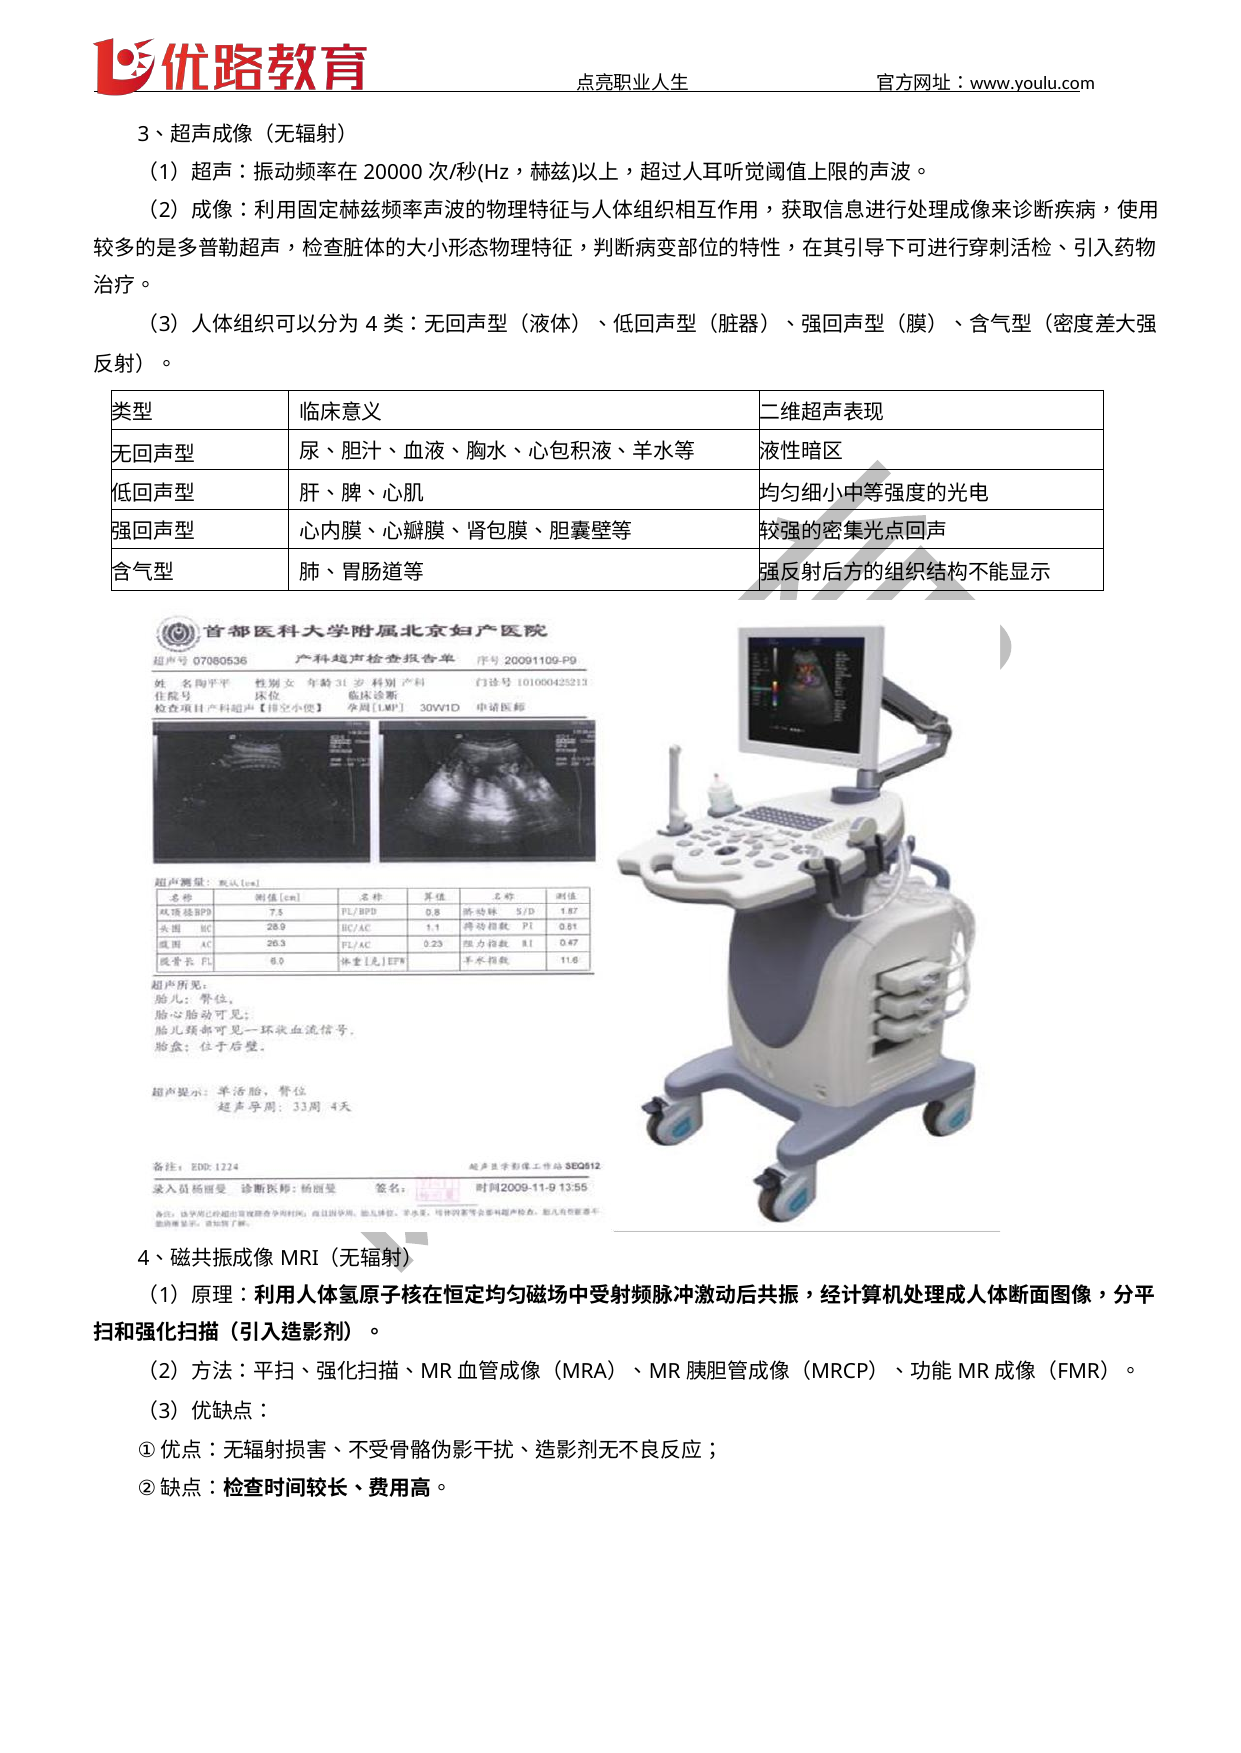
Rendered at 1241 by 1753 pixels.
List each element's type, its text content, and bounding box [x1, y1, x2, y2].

text （1）超声：振动频率在 20000 次/秒(Hz，赫兹)以上，超过人耳听觉阈值上限的声波。 [137, 148, 1161, 188]
table_cell 尿、胆汁、血液、胸水、心包积液、羊水等 [289, 430, 759, 469]
table_cell 强反射后方的组织结构不能显示 [760, 549, 1103, 590]
table_cell 肺、胃肠道等 [289, 549, 759, 590]
table_cell 均匀细小中等强度的光电 [760, 470, 1103, 508]
text （2）成像：利用固定赫兹频率声波的物理特征与人体组织相互作用，获取信息进行处理成像来诊断疾病，使用较多的是多普勒超声，检查脏体的大小形态物理特征，判断病变部位的特性，在其引导下可进行穿刺活检、引入药物治疗。 [94, 188, 1161, 300]
text （3）人体组织可以分为 4 类：无回声型（液体）、低回声型（脏器）、强回声型（膜）、含气型（密度差大强反射）。 [94, 300, 1161, 379]
table_cell 心内膜、心瓣膜、肾包膜、胆囊壁等 [289, 510, 759, 548]
text （2）方法：平扫、强化扫描、MR 血管成像（MRA）、MR 胰胆管成像（MRCP）、功能 MR 成像（FMR）。 [137, 1347, 1161, 1387]
table_cell 无回声型 [112, 430, 288, 469]
table_cell 肝、脾、心肌 [289, 470, 759, 508]
text （1）原理：利用人体氢原子核在恒定均匀磁场中受射频脉冲激动后共振，经计算机处理成人体断面图像，分平扫和强化扫描（引入造影剂）。 [94, 1272, 1159, 1347]
table_cell 含气型 [112, 549, 288, 590]
table_header 临床意义 [289, 391, 759, 429]
text 3、超声成像（无辐射） [137, 117, 1161, 148]
table_cell 较强的密集光点回声 [760, 510, 1103, 548]
text ②缺点：检查时间较长、费用高。 [137, 1466, 1161, 1503]
text 4、磁共振成像 MRI（无辐射） [137, 1237, 1161, 1272]
table_header 二维超声表现 [760, 391, 1103, 429]
text （3）优缺点： [137, 1387, 1161, 1426]
picture [68, 25, 367, 113]
text 点亮职业人生 官方网址：www.youlu.com [367, 63, 1161, 96]
table_header 类型 [112, 391, 288, 429]
table_cell 强回声型 [112, 510, 288, 548]
table_cell 液性暗区 [760, 430, 1103, 469]
text ①优点：无辐射损害、不受骨骼伪影干扰、造影剂无不良反应； [137, 1426, 1161, 1466]
table_cell 低回声型 [112, 470, 288, 508]
picture [137, 600, 1001, 1232]
